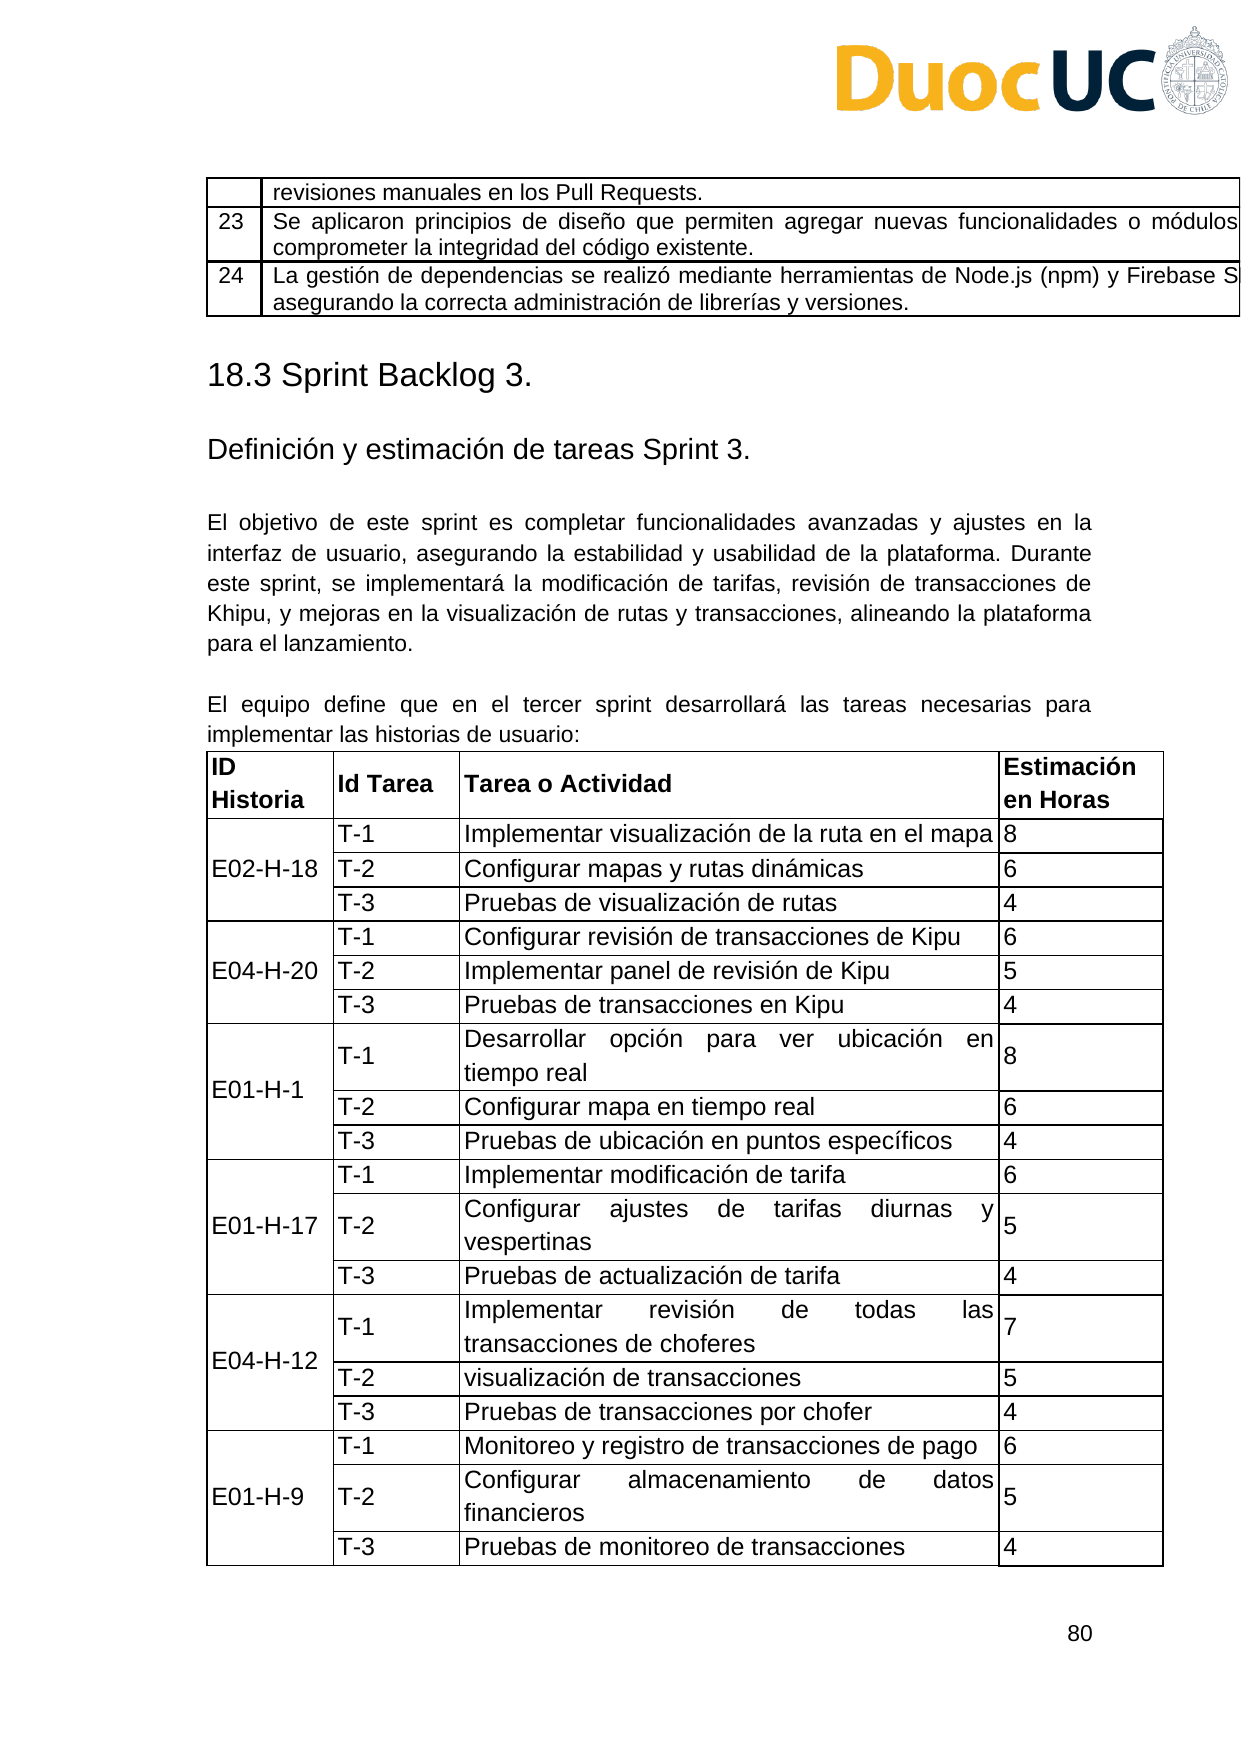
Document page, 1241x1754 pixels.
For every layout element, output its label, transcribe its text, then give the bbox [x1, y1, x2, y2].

text El equipo define que en el tercer sprint desarrollará las tareas necesarias para implementar las historias de usuario: [207, 691, 1092, 747]
subtitle Definición y estimación de tareas Sprint 3. [207, 432, 1092, 466]
picture [831, 20, 1233, 120]
text El objetivo de este sprint es completar funcionalidades avanzadas y ajustes en la interfaz de usuario, asegurando la estabilidad y usabilidad de la plataforma. Durante este sprint, se implementará la modificación de tarifas, revisión de transacciones de Khipu, y mejoras en la visualización de rutas y transacciones, alineando la plataforma para el lanzamiento. [207, 509, 1092, 657]
subtitle 18.3 Sprint Backlog 3. [207, 355, 1092, 393]
